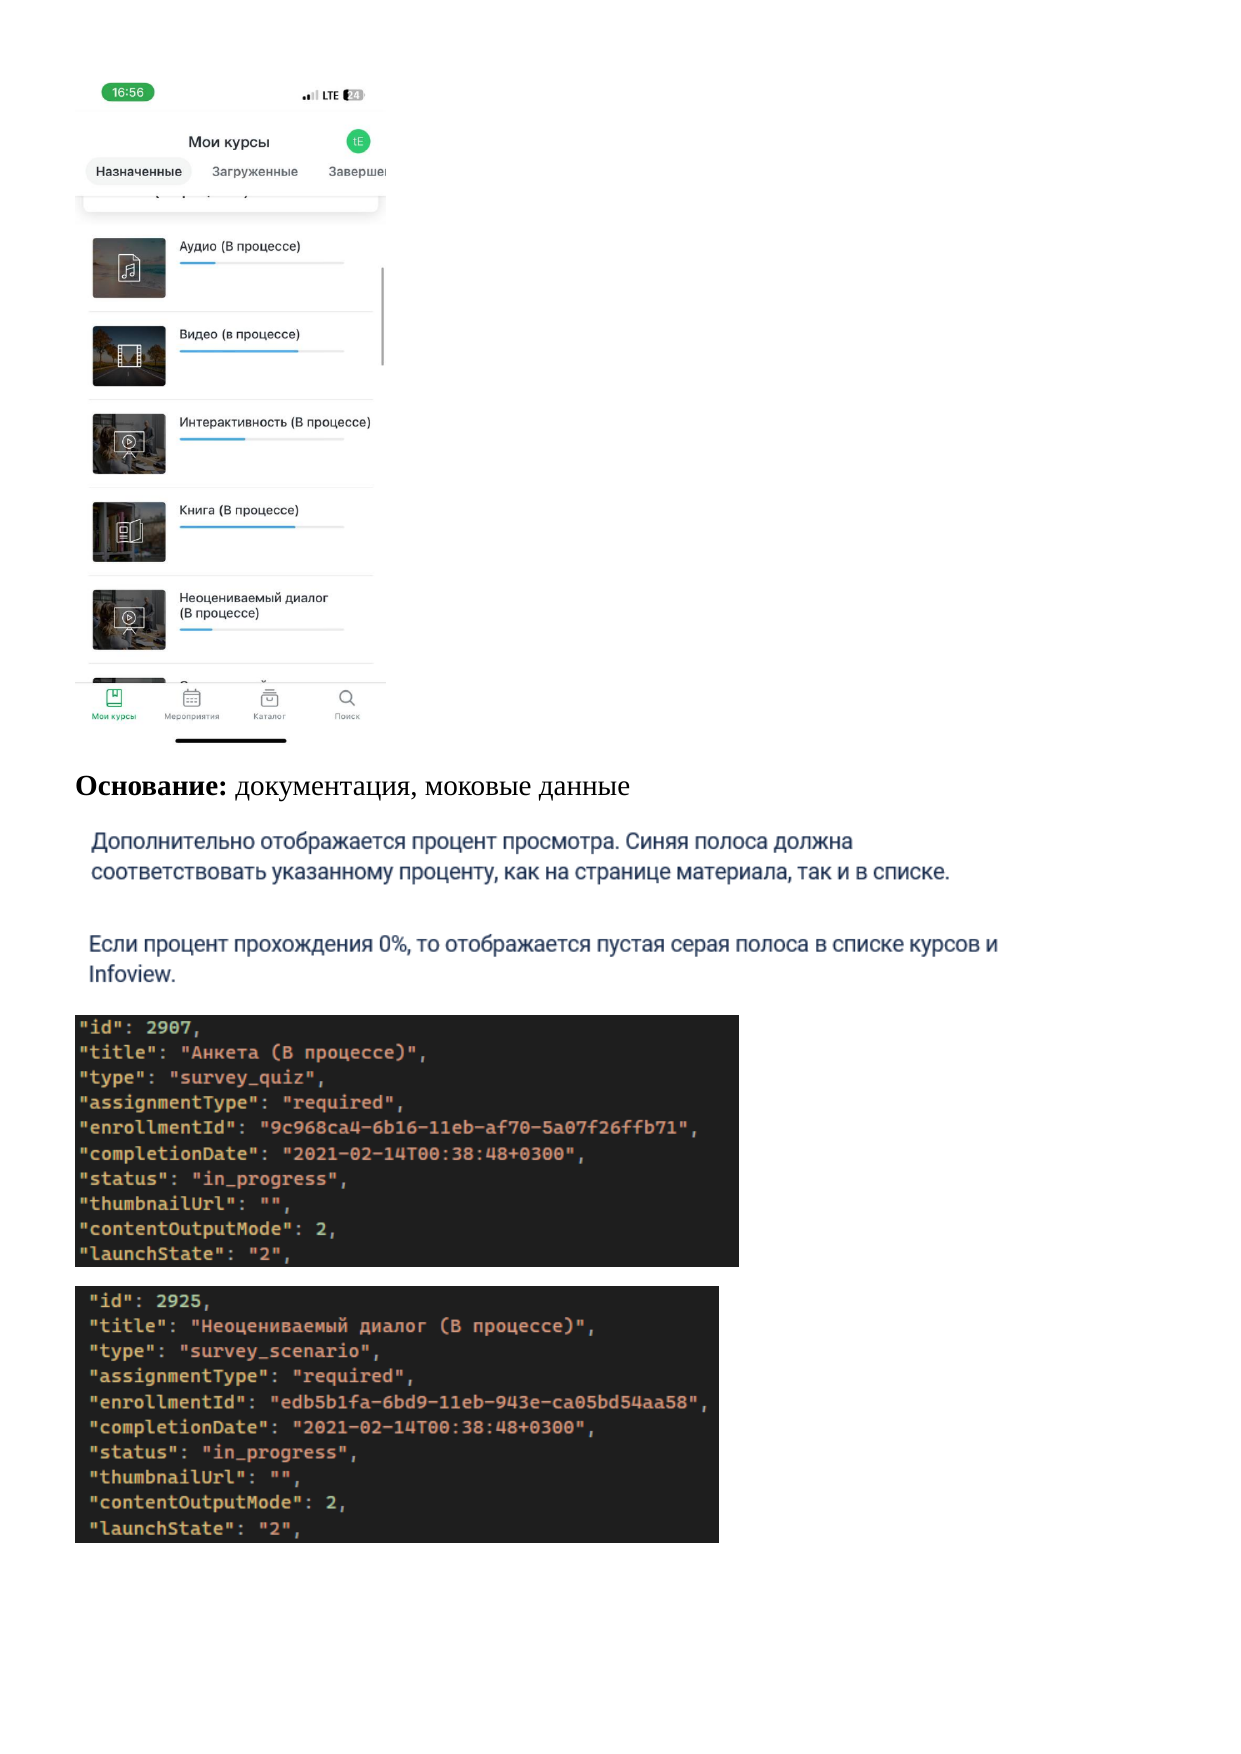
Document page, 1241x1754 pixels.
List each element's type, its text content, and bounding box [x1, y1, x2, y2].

picture [75, 1015, 739, 1267]
picture [75, 75, 386, 749]
text Основание: документация, моковые данные [75, 768, 1165, 801]
picture [75, 1286, 719, 1543]
picture [75, 919, 1024, 996]
picture [75, 820, 999, 901]
